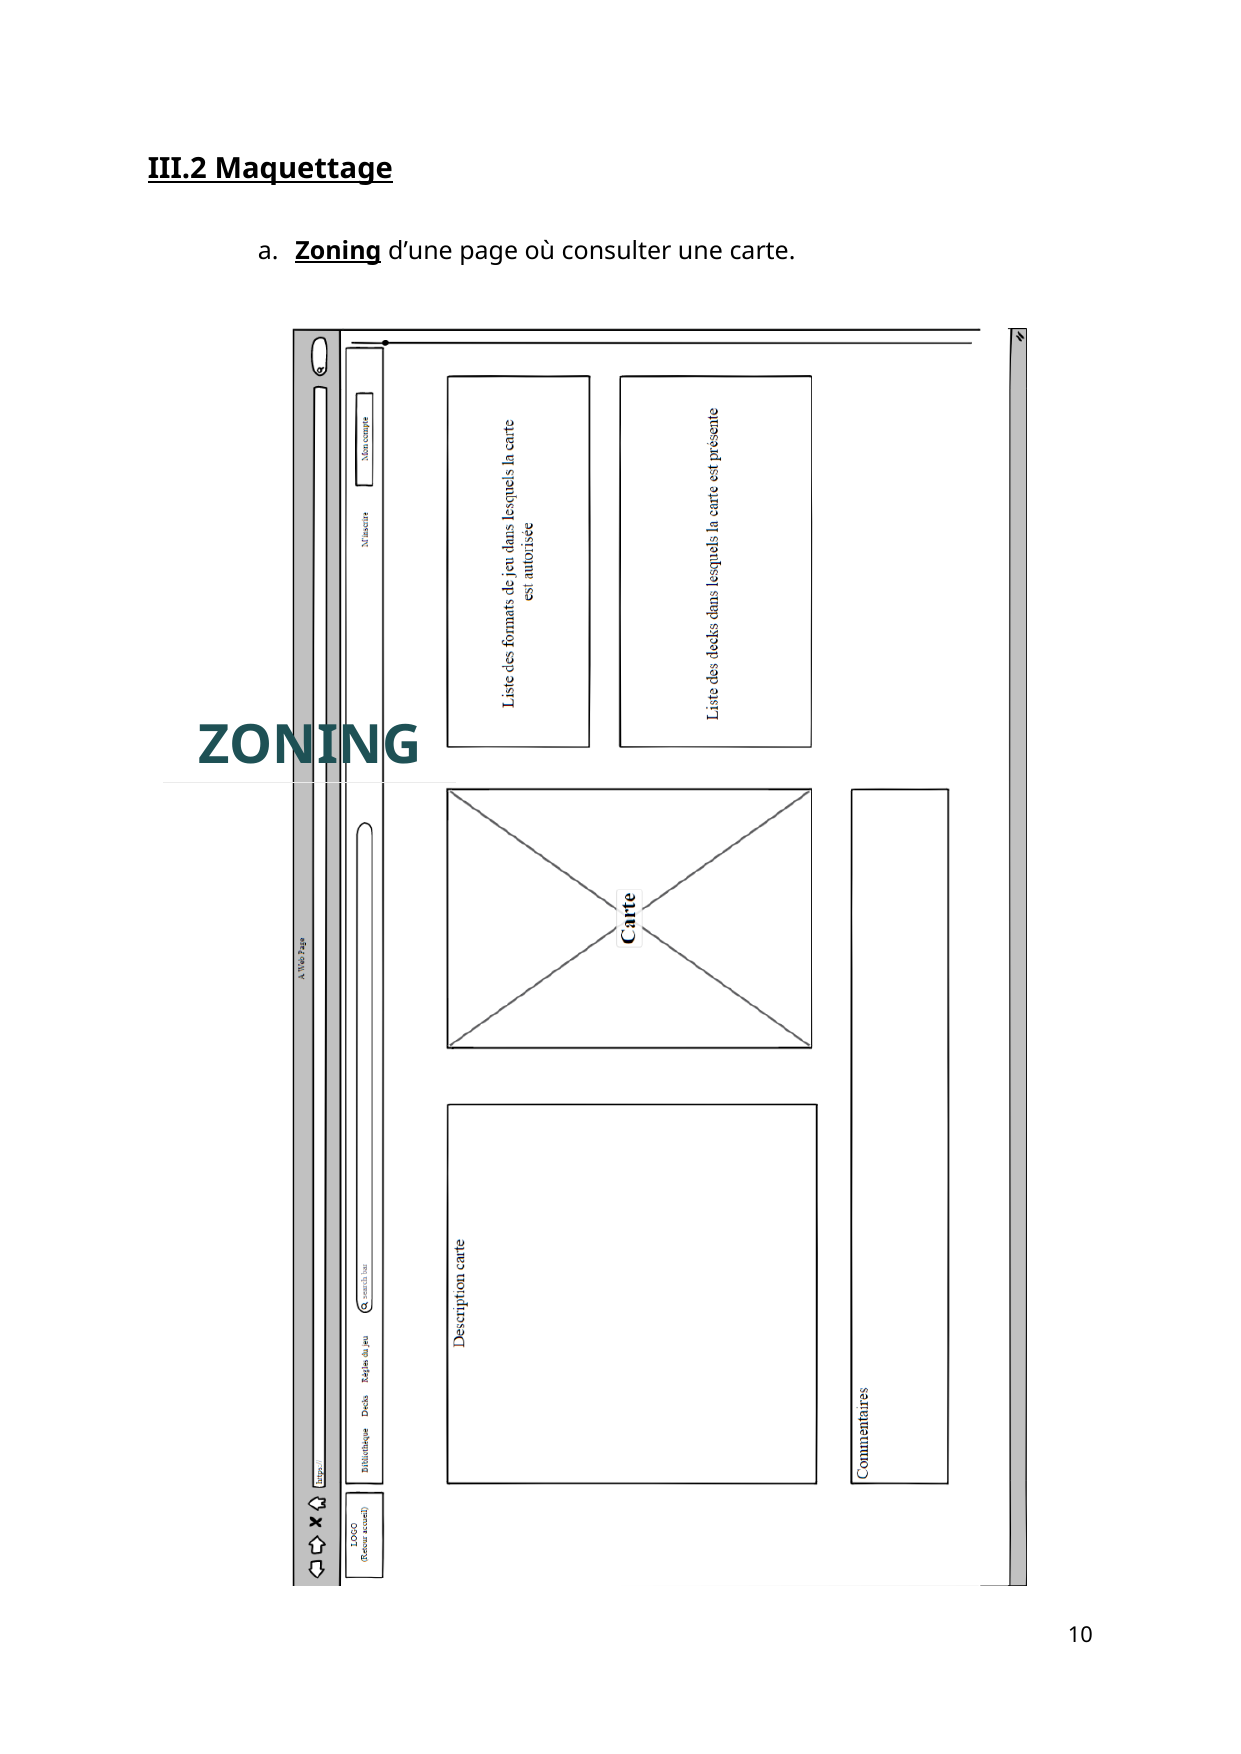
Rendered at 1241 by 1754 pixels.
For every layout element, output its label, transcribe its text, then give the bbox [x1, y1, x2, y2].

picture [293, 329, 1027, 1585]
list Zoning d’une page où consulter une carte. [258, 232, 1093, 266]
text III.2 Maquettage [148, 148, 1093, 187]
